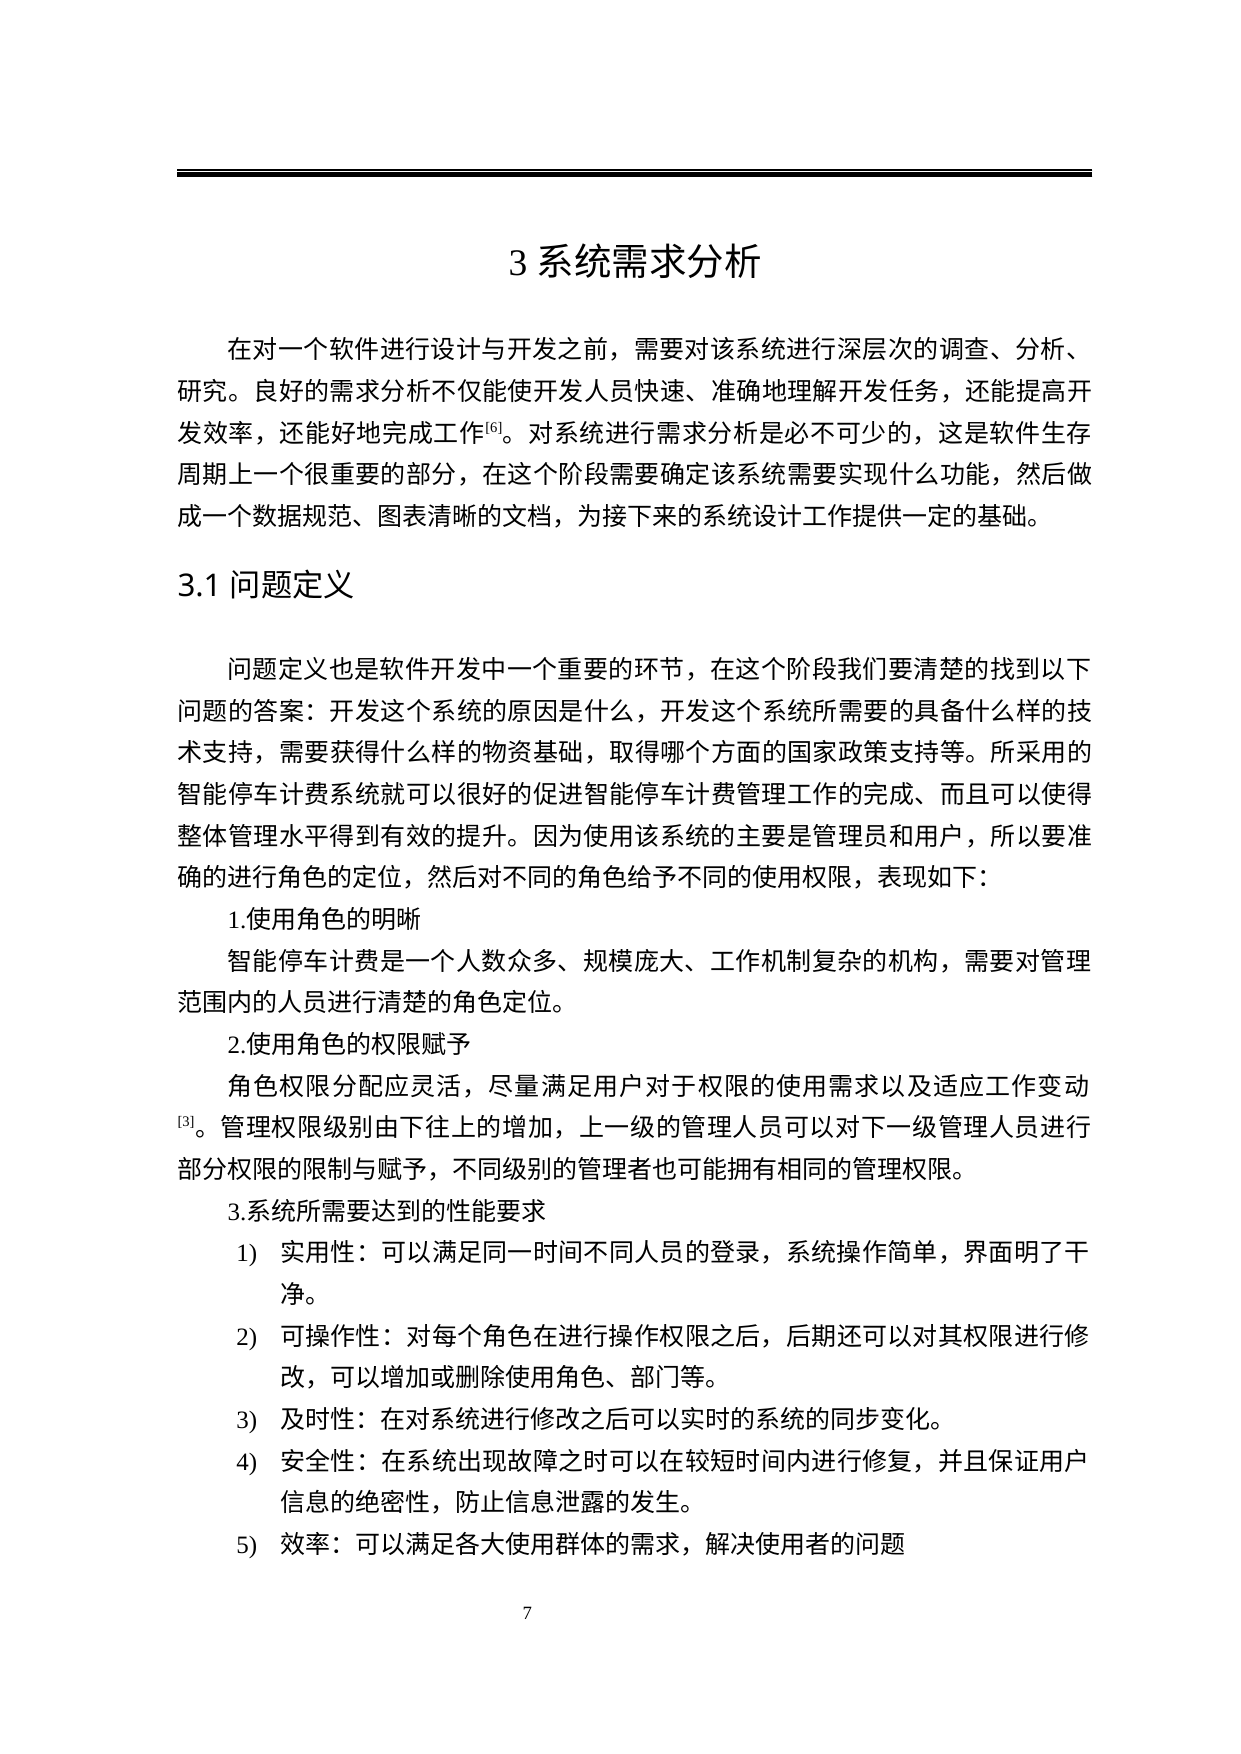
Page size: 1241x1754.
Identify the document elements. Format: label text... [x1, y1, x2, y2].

list 可操作性：对每个角色在进行操作权限之后，后期还可以对其权限进行修改，可以增加或删除使用角色、部门等。 [236, 1311, 1092, 1394]
text 2.使用角色的权限赋予 [177, 1019, 1092, 1061]
list 及时性：在对系统进行修改之后可以实时的系统的同步变化。 [236, 1394, 1092, 1436]
list 安全性：在系统出现故障之时可以在较短时间内进行修复，并且保证用户信息的绝密性，防止信息泄露的发生。 [236, 1436, 1092, 1519]
text 1.使用角色的明晰 [177, 894, 1092, 936]
subtitle 3 系统需求分析 [177, 232, 1092, 286]
list 实用性：可以满足同一时间不同人员的登录，系统操作简单，界面明了干净。 [236, 1227, 1092, 1311]
text 3.系统所需要达到的性能要求 [177, 1186, 1092, 1227]
subtitle 3.1 问题定义 [177, 560, 1092, 605]
list 效率：可以满足各大使用群体的需求，解决使用者的问题 [236, 1519, 1092, 1561]
text 智能停车计费是一个人数众多、规模庞大、工作机制复杂的机构，需要对管理范围内的人员进行清楚的角色定位。 [177, 936, 1092, 1019]
text 问题定义也是软件开发中一个重要的环节，在这个阶段我们要清楚的找到以下问题的答案：开发这个系统的原因是什么，开发这个系统所需要的具备什么样的技术支持，需要获得什么样的物资基础，取得哪个方面的国家政策支持等。所采用的智能停车计费系统就可以很好的促进智能停车计费管理工作的完成、而且可以使得整体管理水平得到有效的提升。因为使用该系统的主要是管理员和用户，所以要准确的进行角色的定位，然后对不同的角色给予不同的使用权限，表现如下： [177, 644, 1092, 894]
